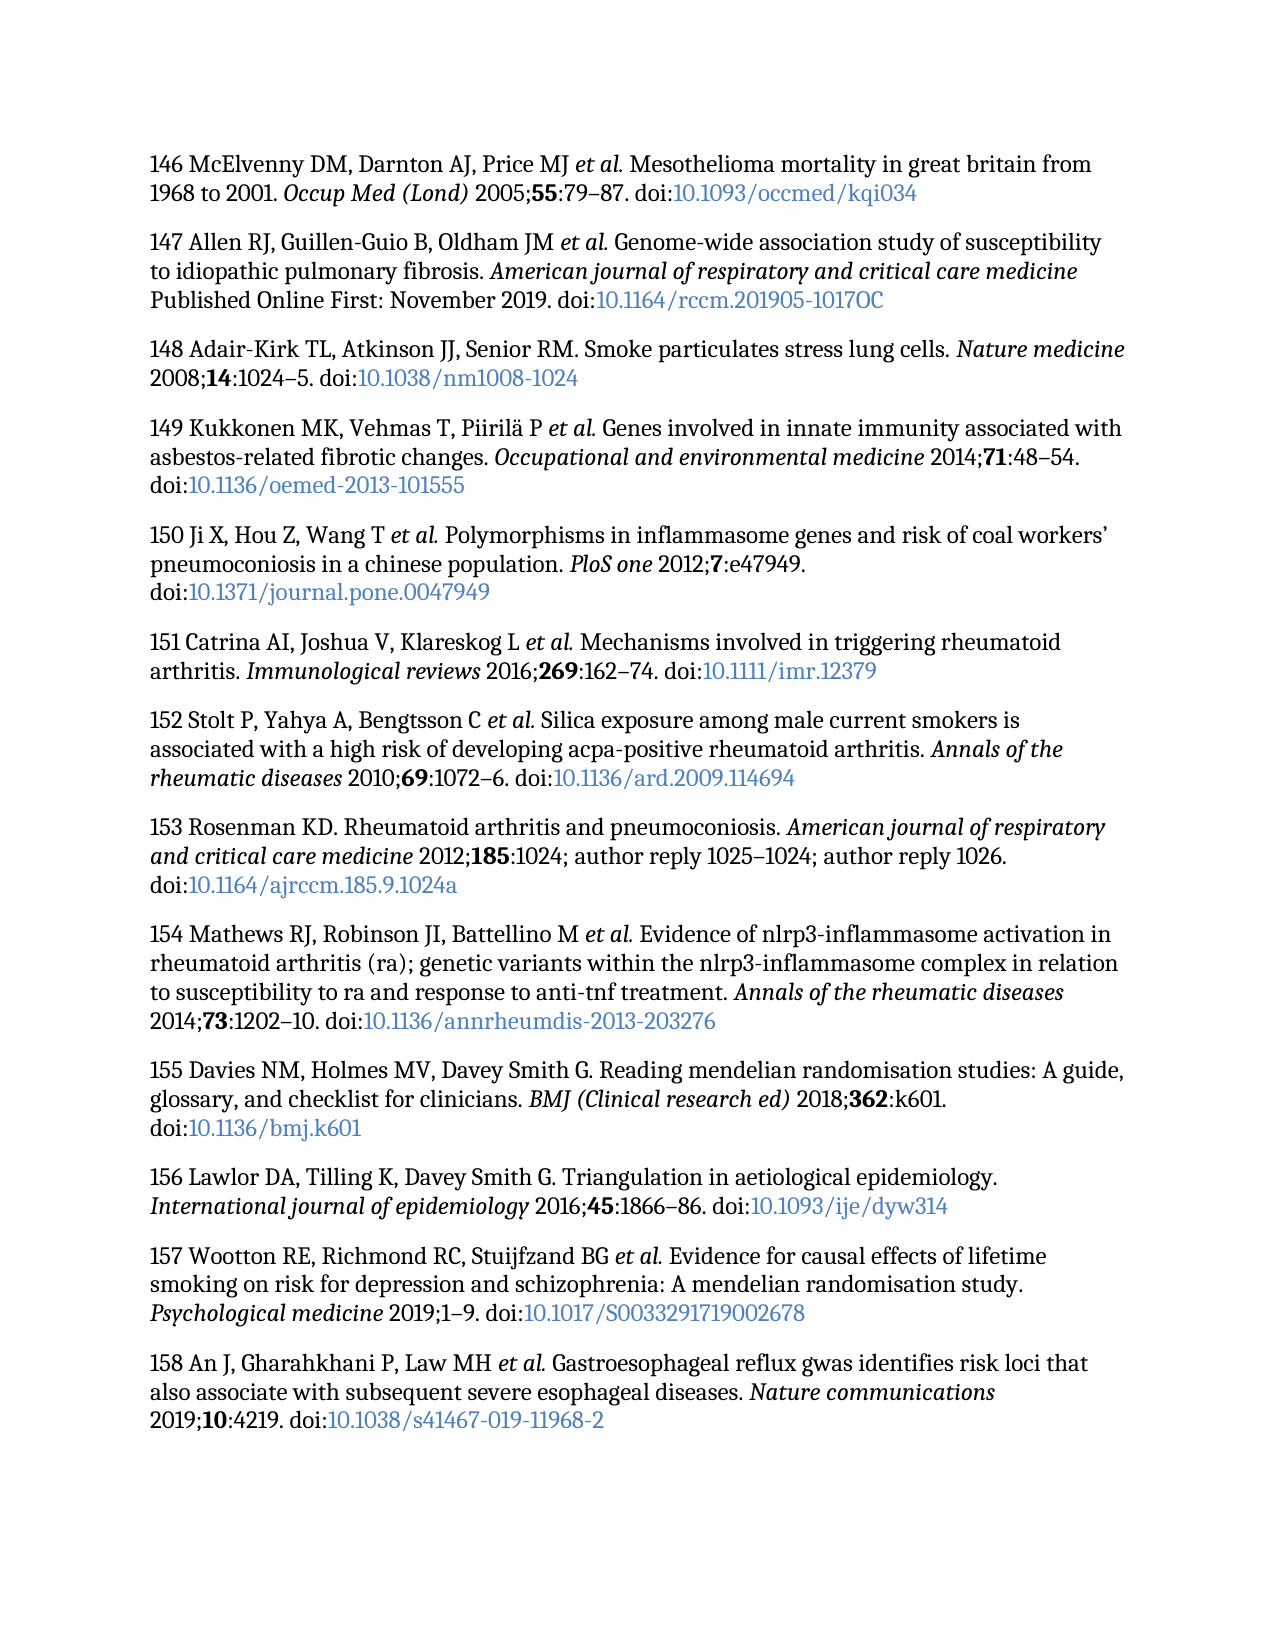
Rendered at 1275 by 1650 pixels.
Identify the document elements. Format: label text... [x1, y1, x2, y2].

text 158 An J, Gharahkhani P, Law MH et al. Gastroesophageal reflux gwas identifies risk loci that also associate with subsequent severe esophageal diseases. Nature communications 2019;10:4219. doi:10.1038/s41467-019-11968-2 [150, 1349, 1125, 1435]
text 147 Allen RJ, Guillen-Guio B, Oldham JM et al. Genome-wide association study of susceptibility to idiopathic pulmonary fibrosis. American journal of respiratory and critical care medicine Published Online First: November 2019. doi:10.1164/rccm.201905-1017OC [150, 228, 1125, 314]
text 154 Mathews RJ, Robinson JI, Battellino M et al. Evidence of nlrp3-inflammasome activation in rheumatoid arthritis (ra); genetic variants within the nlrp3-inflammasome complex in relation to susceptibility to ra and response to anti-tnf treatment. Annals of the rheumatic diseases 2014;73:1202–10. doi:10.1136/annrheumdis-2013-203276 [150, 920, 1125, 1035]
text 152 Stolt P, Yahya A, Bengtsson C et al. Silica exposure among male current smokers is associated with a high risk of developing acpa-positive rheumatoid arthritis. Annals of the rheumatic diseases 2010;69:1072–6. doi:10.1136/ard.2009.114694 [150, 706, 1125, 792]
text 146 McElvenny DM, Darnton AJ, Price MJ et al. Mesothelioma mortality in great britain from 1968 to 2001. Occup Med (Lond) 2005;55:79–87. doi:10.1093/occmed/kqi034 [150, 150, 1125, 207]
text 151 Catrina AI, Joshua V, Klareskog L et al. Mechanisms involved in triggering rheumatoid arthritis. Immunological reviews 2016;269:162–74. doi:10.1111/imr.12379 [150, 628, 1125, 685]
text 153 Rosenman KD. Rheumatoid arthritis and pneumoconiosis. American journal of respiratory and critical care medicine 2012;185:1024; author reply 1025–1024; author reply 1026. doi:10.1164/ajrccm.185.9.1024a [150, 813, 1125, 899]
text 150 Ji X, Hou Z, Wang T et al. Polymorphisms in inflammasome genes and risk of coal workers’ pneumoconiosis in a chinese population. PloS one 2012;7:e47949. doi:10.1371/journal.pone.0047949 [150, 521, 1125, 607]
text 148 Adair-Kirk TL, Atkinson JJ, Senior RM. Smoke particulates stress lung cells. Nature medicine 2008;14:1024–5. doi:10.1038/nm1008-1024 [150, 335, 1125, 393]
text 156 Lawlor DA, Tilling K, Davey Smith G. Triangulation in aetiological epidemiology. International journal of epidemiology 2016;45:1866–86. doi:10.1093/ije/dyw314 [150, 1163, 1125, 1221]
text 155 Davies NM, Holmes MV, Davey Smith G. Reading mendelian randomisation studies: A guide, glossary, and checklist for clinicians. BMJ (Clinical research ed) 2018;362:k601. doi:10.1136/bmj.k601 [150, 1056, 1125, 1142]
text 149 Kukkonen MK, Vehmas T, Piirilä P et al. Genes involved in innate immunity associated with asbestos-related fibrotic changes. Occupational and environmental medicine 2014;71:48–54. doi:10.1136/oemed-2013-101555 [150, 414, 1125, 500]
text 157 Wootton RE, Richmond RC, Stuijfzand BG et al. Evidence for causal effects of lifetime smoking on risk for depression and schizophrenia: A mendelian randomisation study. Psychological medicine 2019;1–9. doi:10.1017/S0033291719002678 [150, 1242, 1125, 1328]
